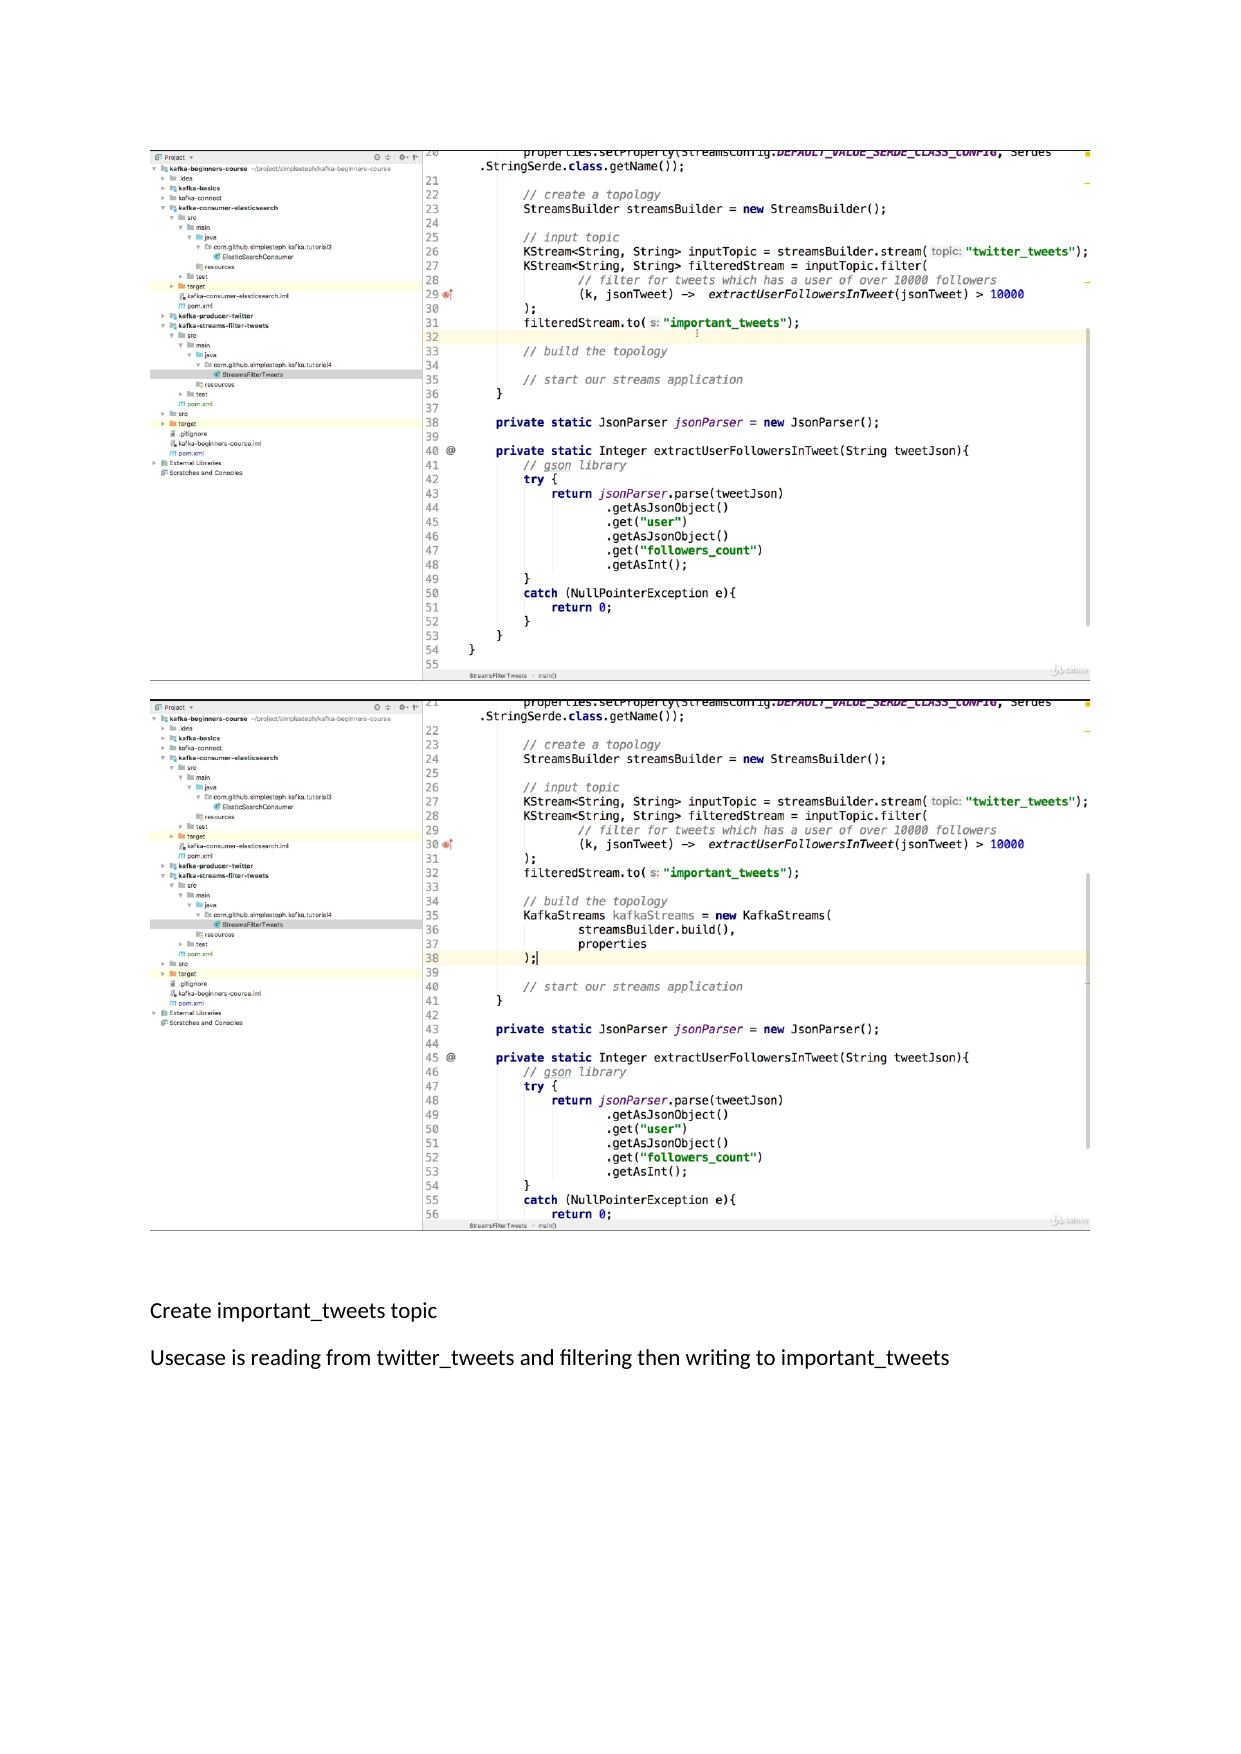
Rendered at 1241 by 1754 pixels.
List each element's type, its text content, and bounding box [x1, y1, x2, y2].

picture [150, 150, 1091, 681]
text Create important_tweets topic [150, 1296, 1090, 1324]
text Usecase is reading from twitter_tweets and filtering then writing to important_tweets [150, 1343, 1090, 1371]
picture [150, 699, 1091, 1231]
